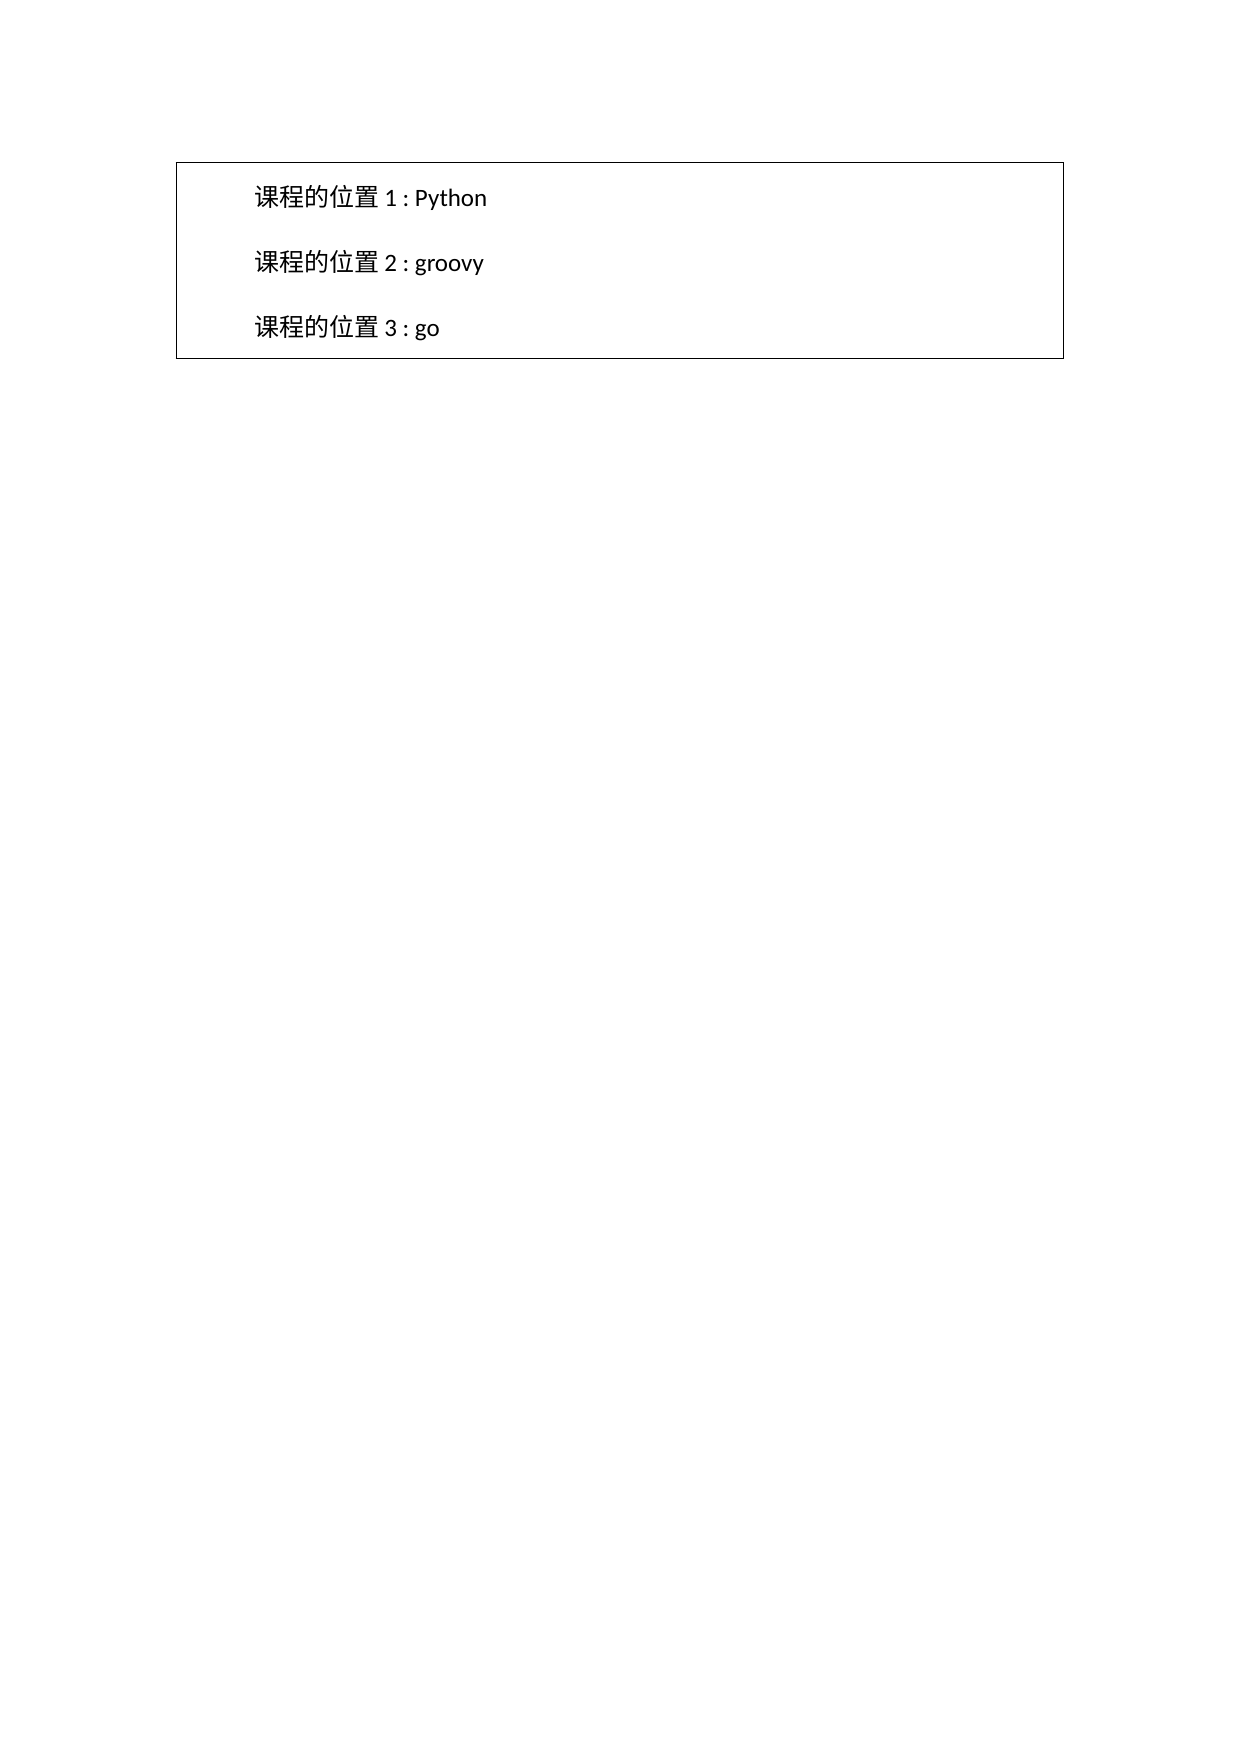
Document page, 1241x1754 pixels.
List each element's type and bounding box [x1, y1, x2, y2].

table_cell [177, 163, 1063, 358]
